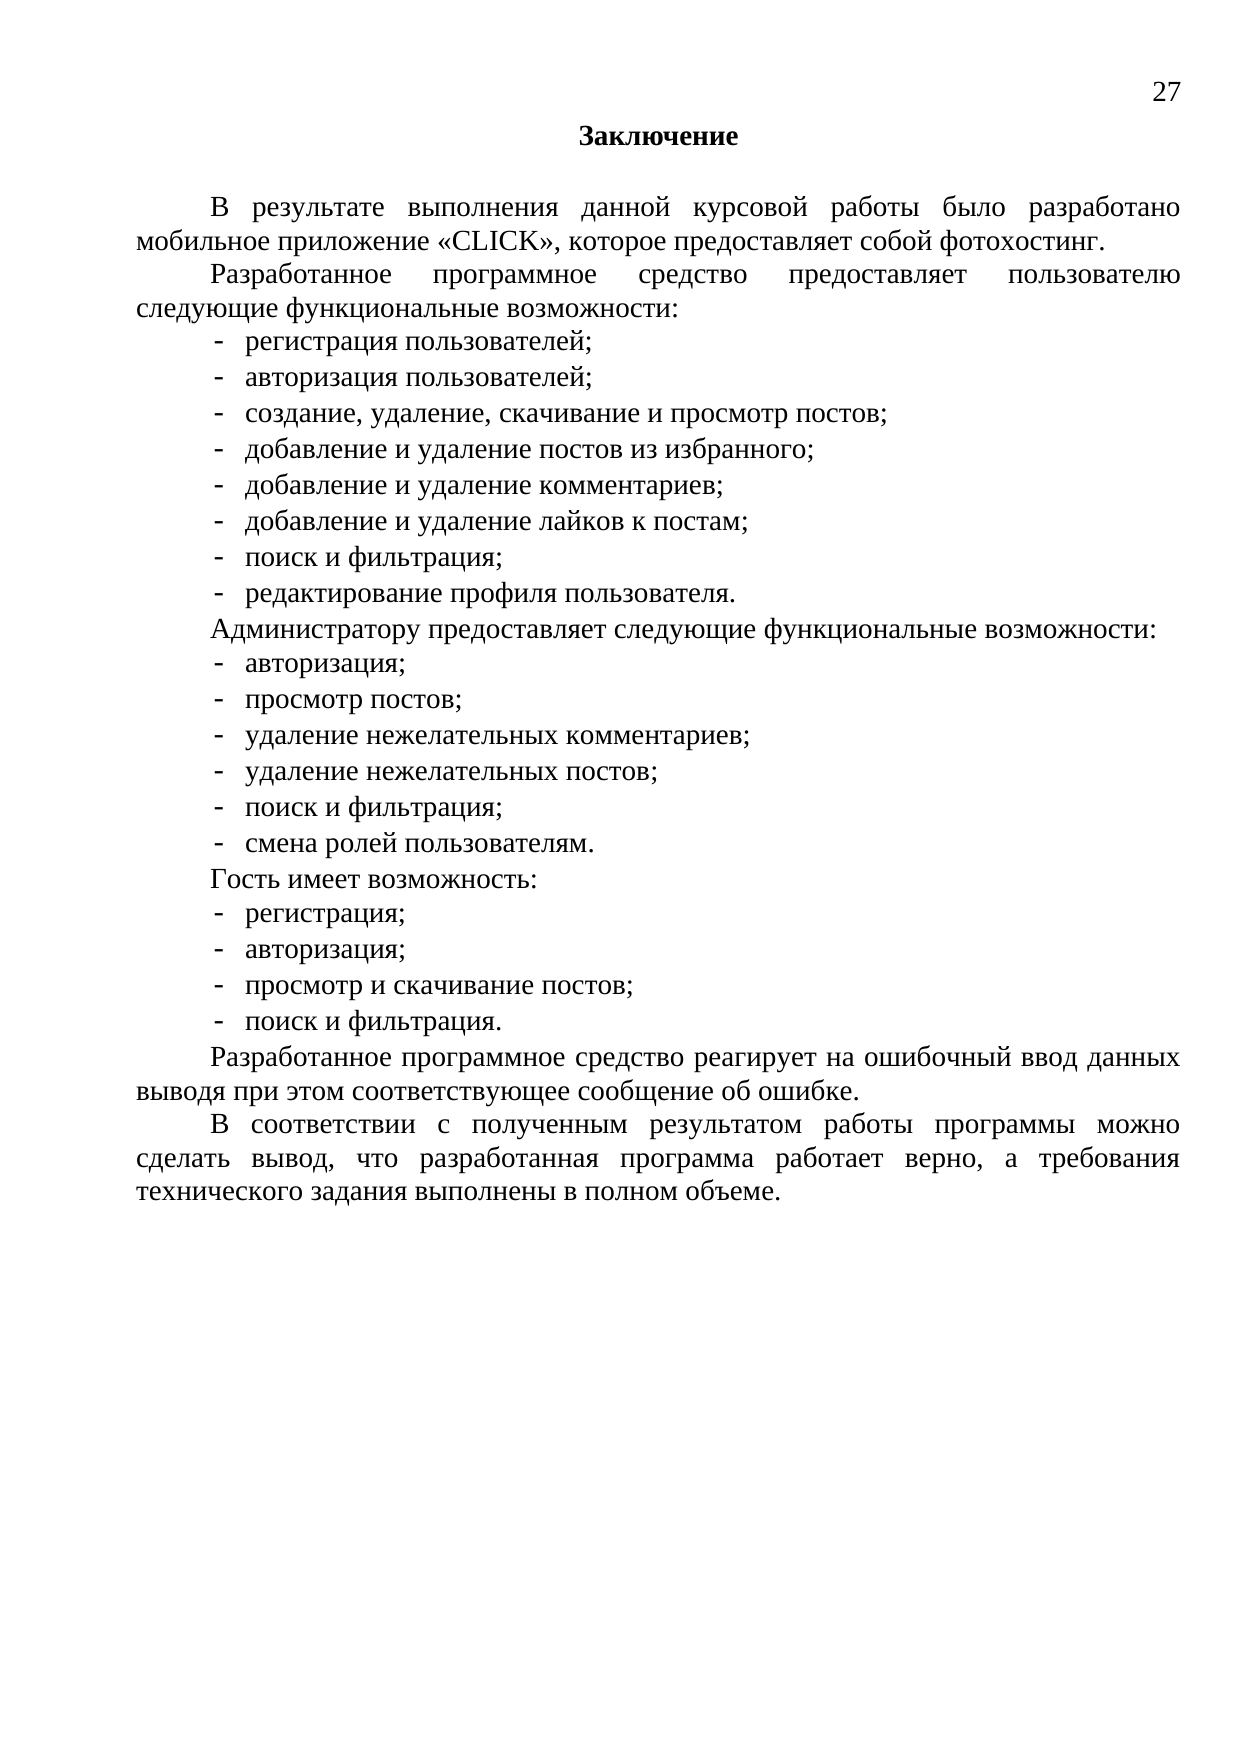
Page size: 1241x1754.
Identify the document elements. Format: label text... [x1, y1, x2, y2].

list создание, удаление, скачивание и просмотр постов; [136, 395, 1181, 431]
text Разработанное программное средство реагирует на ошибочный ввод данных выводя при этом соответствующее сообщение об ошибке. [136, 1039, 1181, 1106]
text В соответствии с полученным результатом работы программы можно сделать вывод, что разработанная программа работает верно, а требования технического задания выполнены в полном объеме. [136, 1106, 1181, 1207]
list удаление нежелательных комментариев; [136, 717, 1181, 753]
list смена ролей пользователям. [136, 825, 1181, 861]
list авторизация; [136, 645, 1181, 681]
list поиск и фильтрация. [136, 1003, 1181, 1039]
list поиск и фильтрация; [136, 539, 1181, 576]
text В результате выполнения данной курсовой работы было разработано мобильное приложение «CLICK», которое предоставляет собой фотохостинг. [136, 189, 1181, 256]
list поиск и фильтрация; [136, 789, 1181, 825]
list удаление нежелательных постов; [136, 753, 1181, 789]
list регистрация; [136, 895, 1181, 931]
list Гость имеет возможность: [136, 861, 1181, 895]
list просмотр и скачивание постов; [136, 967, 1181, 1003]
text Разработанное программное средство предоставляет пользователю следующие функциональные возможности: [136, 256, 1181, 323]
list редактирование профиля пользователя. [136, 576, 1181, 612]
list просмотр постов; [136, 681, 1181, 717]
list авторизация пользователей; [136, 359, 1181, 395]
list добавление и удаление постов из избранного; [136, 431, 1181, 467]
list Администратору предоставляет следующие функциональные возможности: [136, 612, 1181, 645]
list добавление и удаление комментариев; [136, 467, 1181, 503]
list регистрация пользователей; [136, 323, 1181, 359]
list добавление и удаление лайков к постам; [136, 503, 1181, 539]
list авторизация; [136, 931, 1181, 967]
subtitle Заключение [136, 118, 1181, 152]
